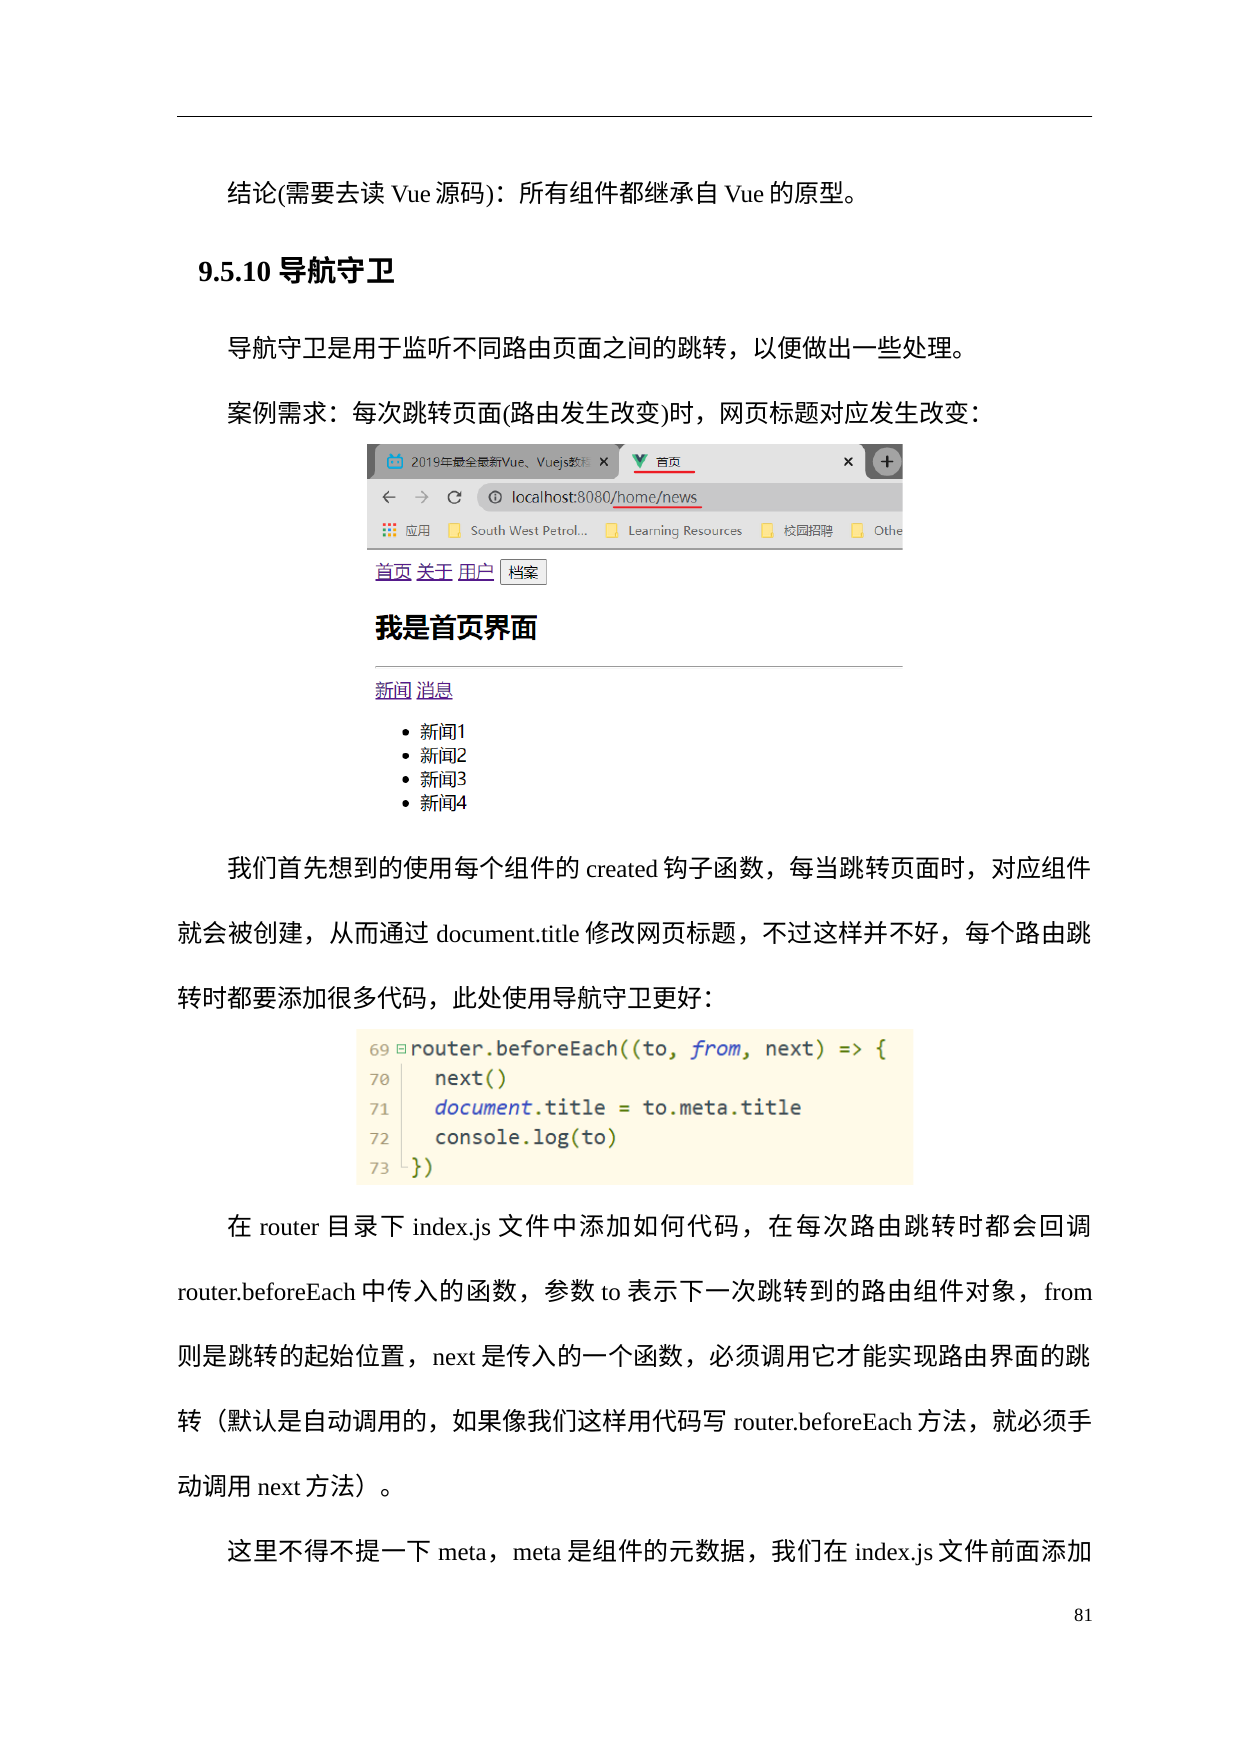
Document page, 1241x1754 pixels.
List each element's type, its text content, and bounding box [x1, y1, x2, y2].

text 我们首先想到的使用每个组件的created钩子函数，每当跳转页面时，对应组件就会被创建，从而通过document.title修改网页标题，不过这样并不好，每个路由跳转时都要添加很多代码，此处使用导航守卫更好： [177, 834, 1092, 1029]
picture [356, 1029, 914, 1185]
text 导航守卫是用于监听不同路由页面之间的跳转，以便做出一些处理。 [177, 314, 1092, 379]
subtitle 导航守卫 [177, 237, 1092, 302]
text 结论(需要去读Vue源码)：所有组件都继承自Vue的原型。 [177, 159, 1092, 224]
picture [367, 444, 903, 816]
text 在router目录下index.js文件中添加如何代码，在每次路由跳转时都会回调router.beforeEach中传入的函数，参数to表示下一次跳转到的路由组件对象，from则是跳转的起始位置，next是传入的一个函数，必须调用它才能实现路由界面的跳转（默认是自动调用的，如果像我们这样用代码写router.beforeEach方法，就必须手动调用next方法）。 [177, 1192, 1092, 1517]
text 案例需求：每次跳转页面(路由发生改变)时，网页标题对应发生改变： [177, 379, 1092, 444]
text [177, 1517, 1092, 1582]
